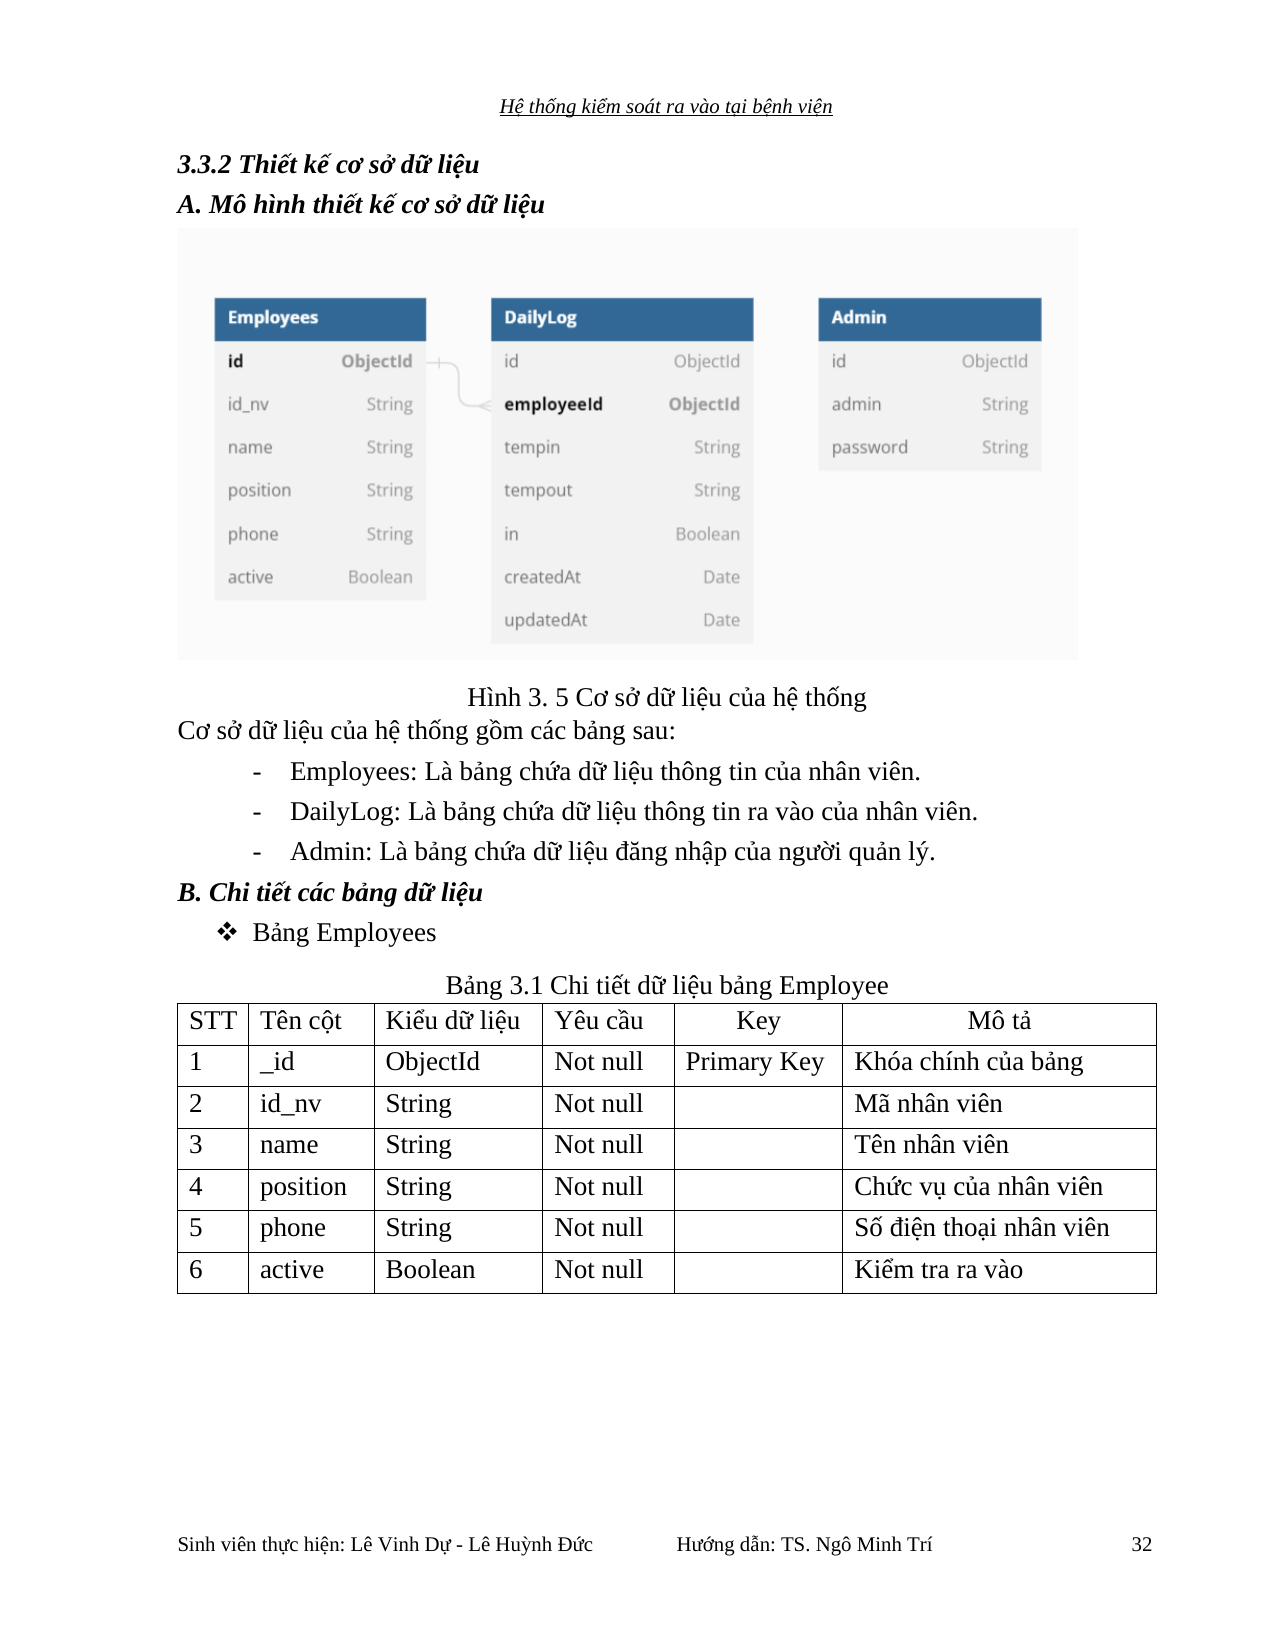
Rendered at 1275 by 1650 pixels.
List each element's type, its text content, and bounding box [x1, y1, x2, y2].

table_cell _id [249, 1046, 374, 1086]
table_cell [675, 1253, 842, 1293]
table_cell name [249, 1129, 374, 1169]
table_cell Boolean [375, 1253, 542, 1293]
table_header STT [178, 1004, 248, 1044]
table_cell 4 [178, 1170, 248, 1210]
table_cell Số điện thoại nhân viên [843, 1211, 1156, 1252]
table_cell active [249, 1253, 374, 1293]
table_cell Not null [543, 1170, 674, 1210]
list Admin: Là bảng chứa dữ liệu đăng nhập của người quản lý. [252, 836, 1156, 867]
table_header Kiểu dữ liệu [375, 1004, 542, 1044]
table_header Mô tả [843, 1004, 1156, 1044]
table_cell Chức vụ của nhân viên [843, 1170, 1156, 1210]
table_cell 1 [178, 1046, 248, 1086]
table_cell String [375, 1087, 542, 1127]
table_cell Khóa chính của bảng [843, 1046, 1156, 1086]
table_cell position [249, 1170, 374, 1210]
table_cell [675, 1129, 842, 1169]
table_cell Primary Key [675, 1046, 842, 1086]
text A. Mô hình thiết kế cơ sở dữ liệu [177, 188, 1157, 219]
table_cell String [375, 1129, 542, 1169]
table_cell 2 [178, 1087, 248, 1127]
table_header Yêu cầu [543, 1004, 674, 1044]
table_cell ObjectId [375, 1046, 542, 1086]
table_cell [675, 1170, 842, 1210]
table_cell Not null [543, 1253, 674, 1293]
subtitle 3.3.2 Thiết kế cơ sở dữ liệu [177, 148, 1157, 179]
table_cell [675, 1087, 842, 1127]
table_header Key [675, 1004, 842, 1044]
table_cell 5 [178, 1211, 248, 1252]
table_cell Mã nhân viên [843, 1087, 1156, 1127]
table_cell Not null [543, 1129, 674, 1169]
table_cell 3 [178, 1129, 248, 1169]
picture [177, 228, 1079, 660]
list Bảng Employees [215, 916, 1157, 948]
table_cell Kiểm tra ra vào [843, 1253, 1156, 1293]
list Employees: Là bảng chứa dữ liệu thông tin của nhân viên. [252, 755, 1156, 786]
text Bảng 3.1 Chi tiết dữ liệu bảng Employee [177, 969, 1157, 1001]
text Hình 3. 5 Cơ sở dữ liệu của hệ thống [177, 681, 1157, 712]
table_cell Not null [543, 1046, 674, 1086]
text Cơ sở dữ liệu của hệ thống gồm các bảng sau: [177, 714, 1156, 745]
table_cell 6 [178, 1253, 248, 1293]
list DailyLog: Là bảng chứa dữ liệu thông tin ra vào của nhân viên. [252, 795, 1156, 826]
table_cell [675, 1211, 842, 1252]
table_cell Not null [543, 1087, 674, 1127]
table_header Tên cột [249, 1004, 374, 1044]
table_cell Not null [543, 1211, 674, 1252]
table_cell String [375, 1211, 542, 1252]
table_cell String [375, 1170, 542, 1210]
table_cell Tên nhân viên [843, 1129, 1156, 1169]
text B. Chi tiết các bảng dữ liệu [177, 876, 1157, 907]
table_cell id_nv [249, 1087, 374, 1127]
table_cell phone [249, 1211, 374, 1252]
